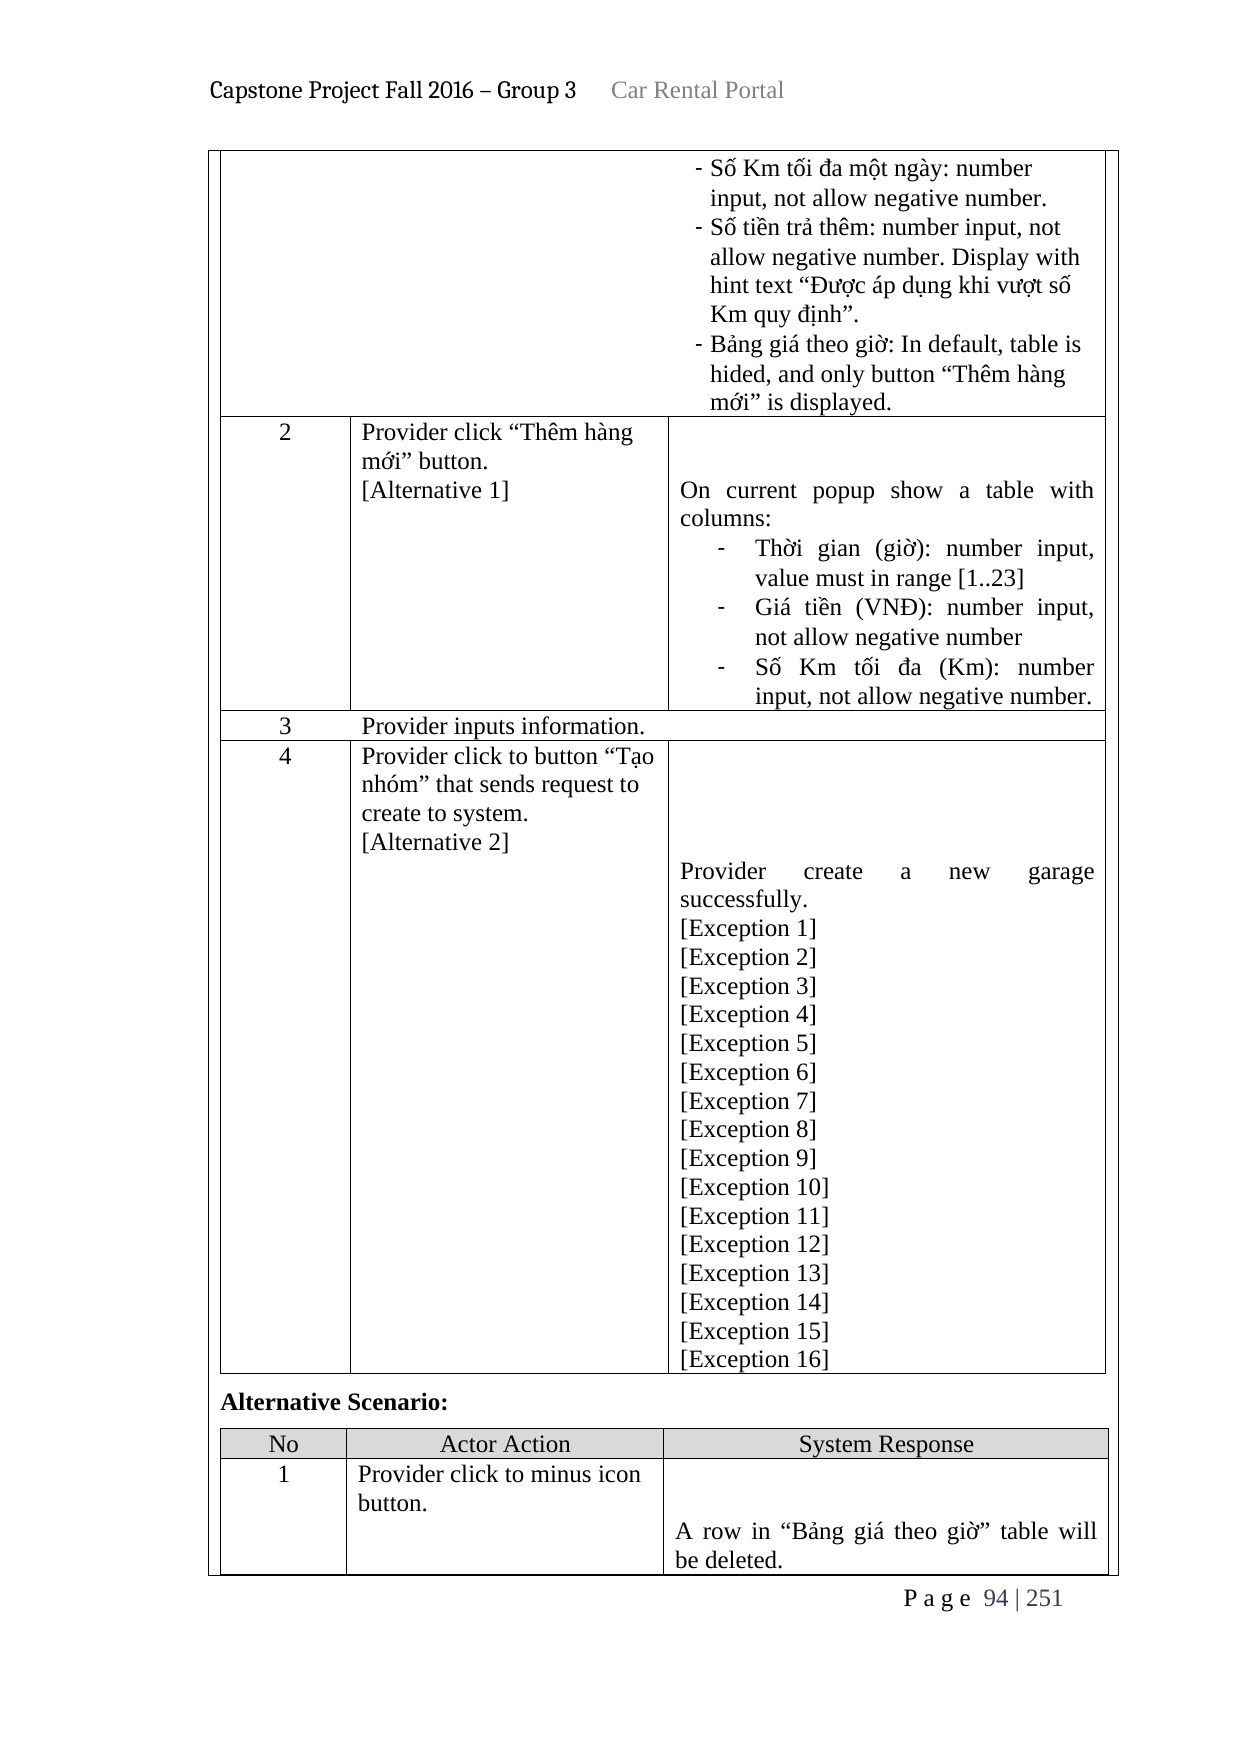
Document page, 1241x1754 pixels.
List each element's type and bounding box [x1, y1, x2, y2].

table_cell [209, 151, 1118, 1575]
